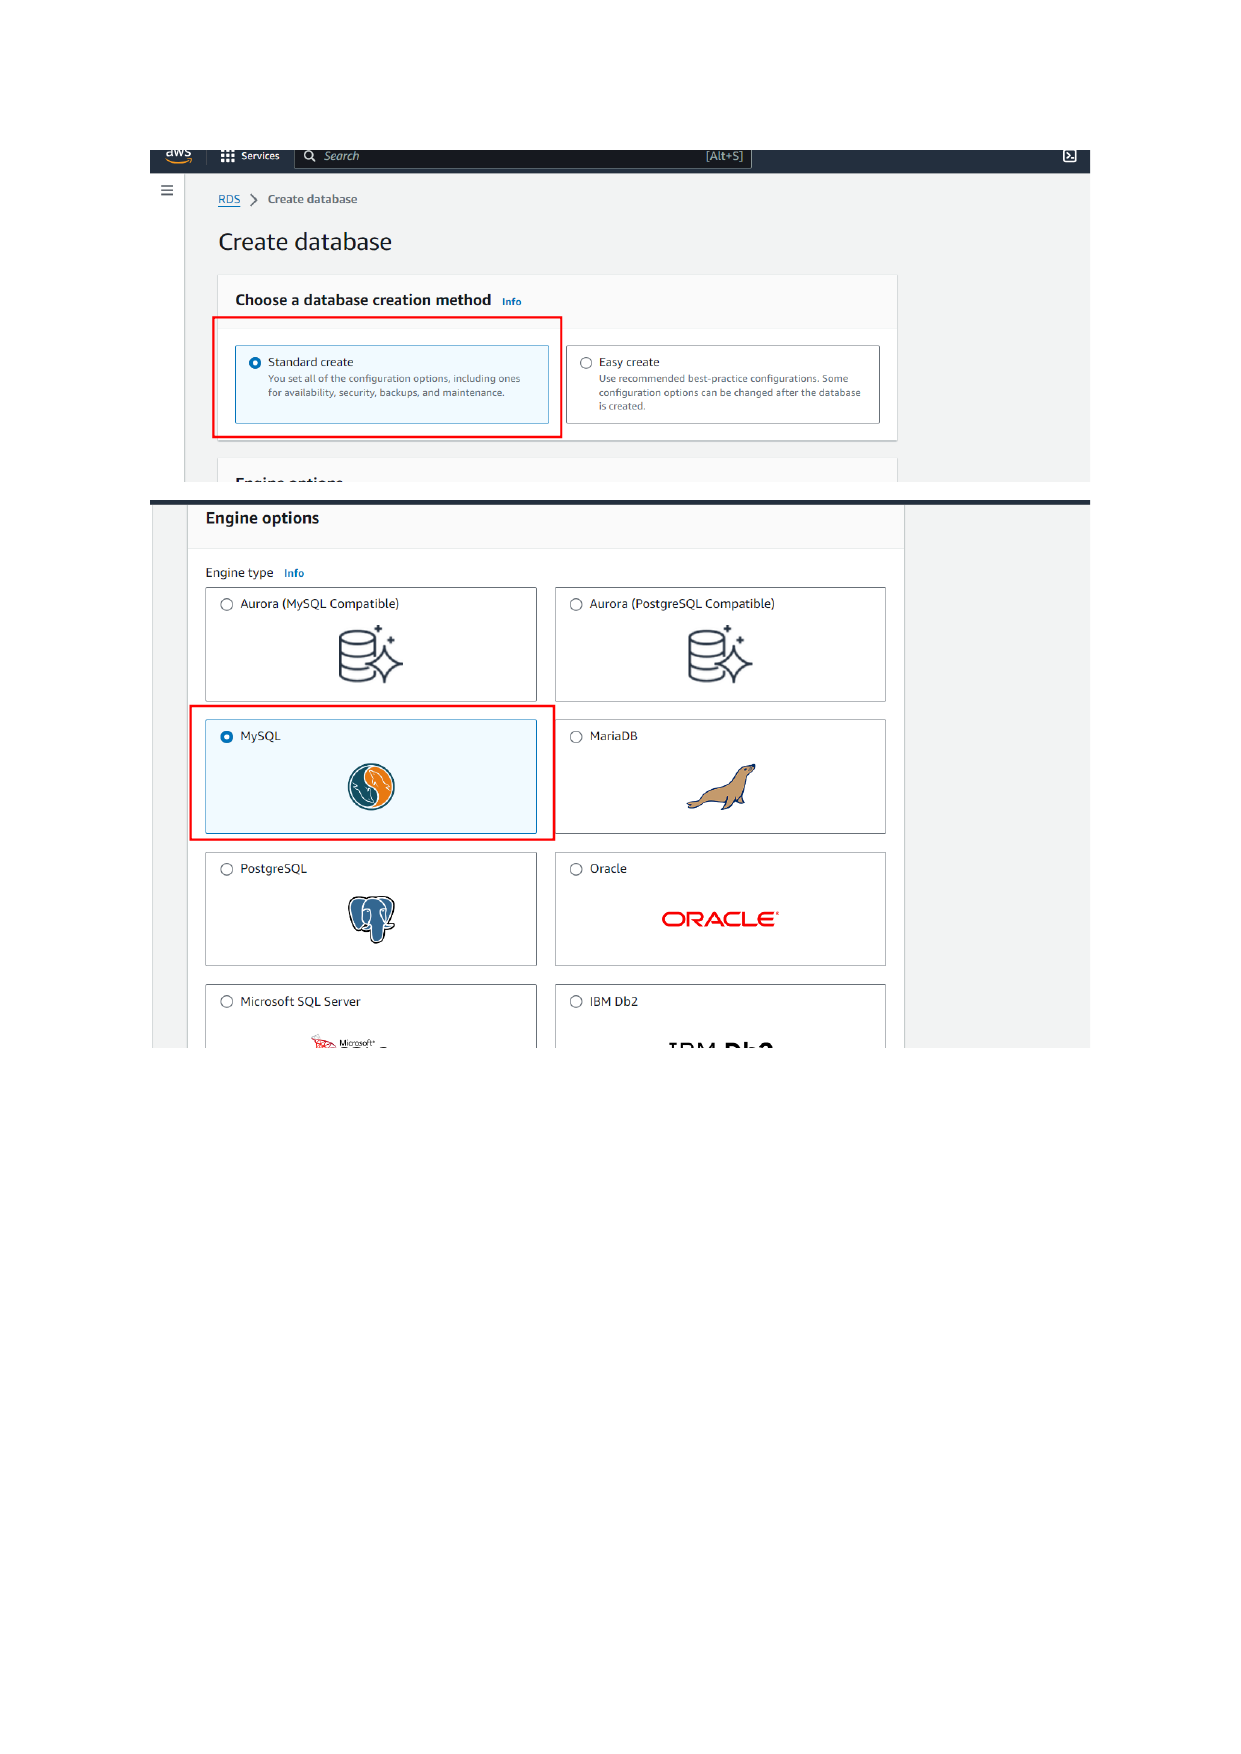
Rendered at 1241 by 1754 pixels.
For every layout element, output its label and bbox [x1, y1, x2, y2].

picture [150, 500, 1091, 1048]
picture [150, 150, 1091, 482]
